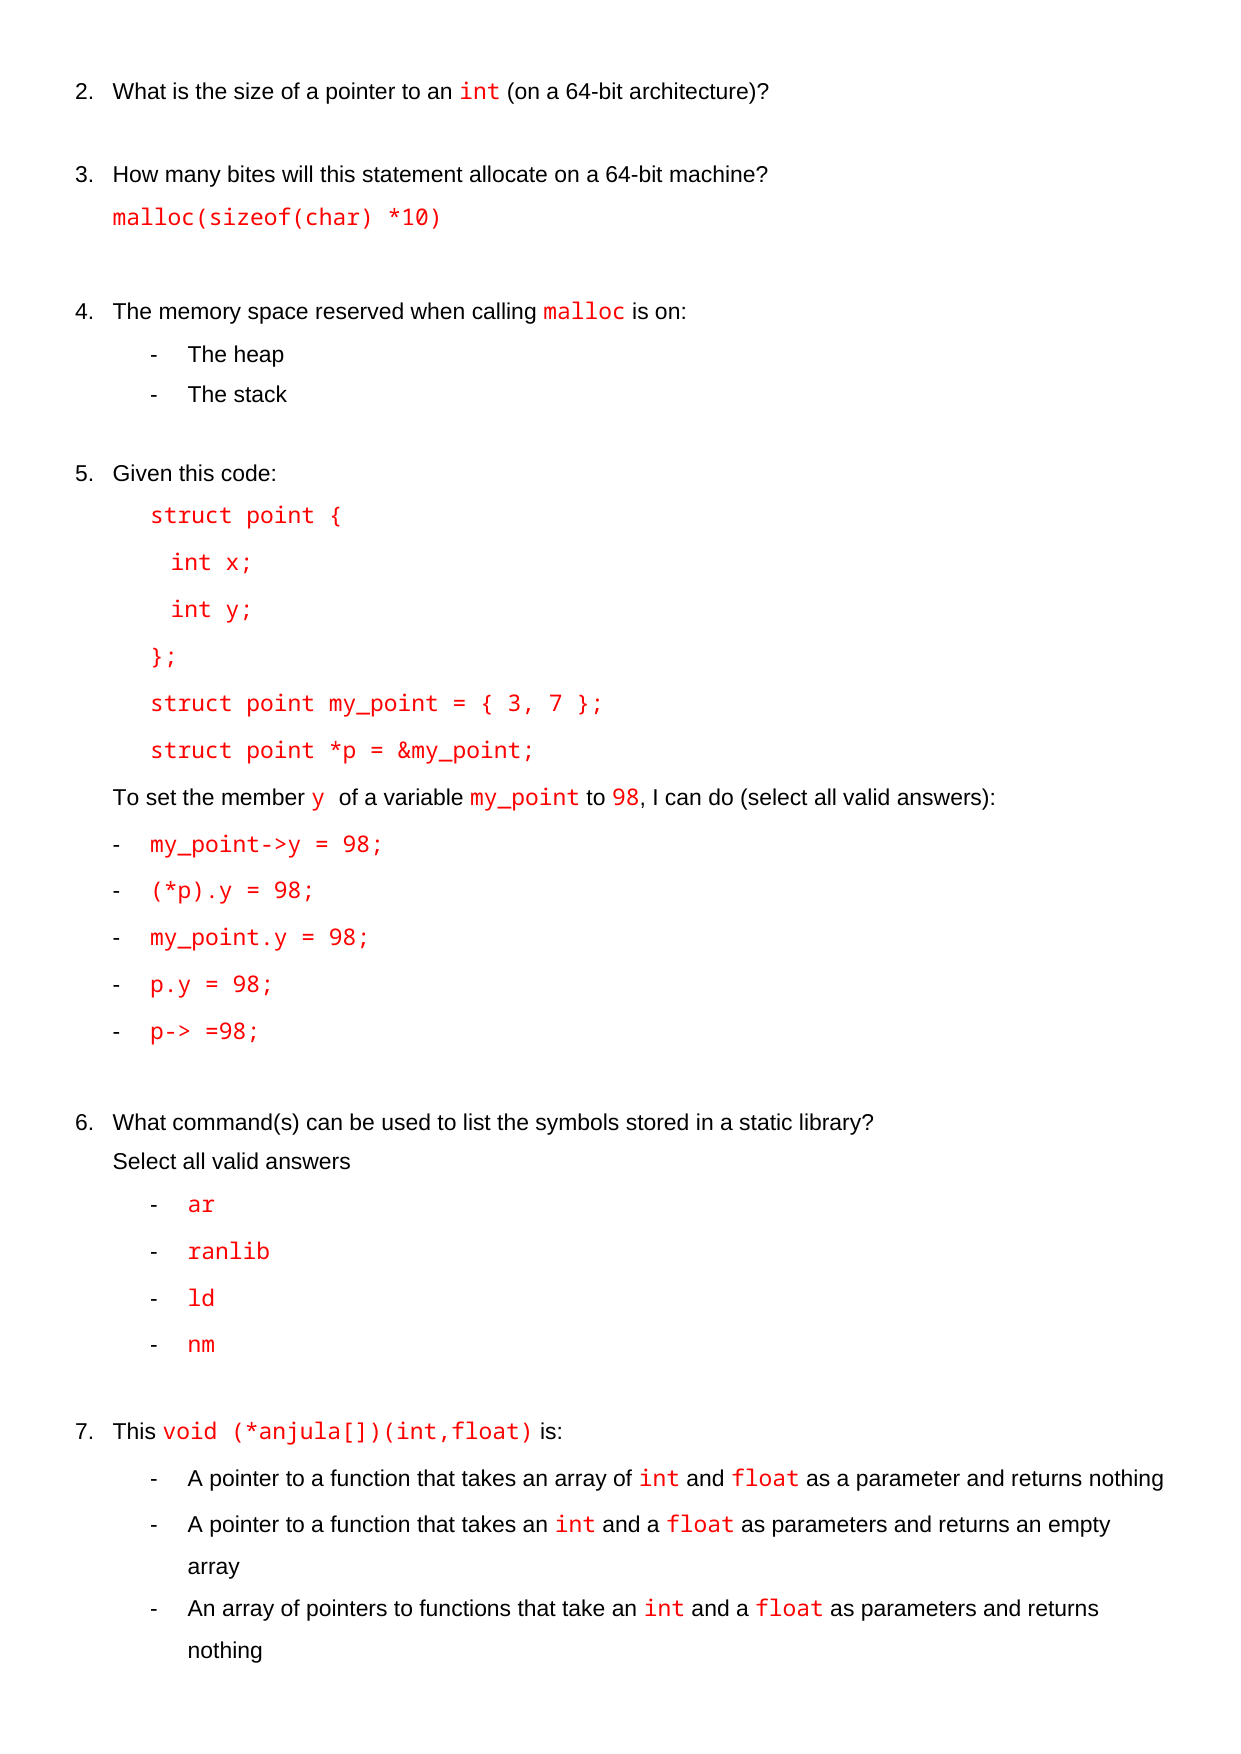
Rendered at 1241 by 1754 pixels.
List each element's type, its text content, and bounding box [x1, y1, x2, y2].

list p-> =98; [112, 1015, 1165, 1046]
list ld [150, 1281, 1165, 1313]
list How many bites will this statement allocate on a 64-bit machine? [75, 161, 1165, 188]
list A pointer to a function that takes an array of int and float as a parameter and returns nothing [150, 1462, 1165, 1493]
list What is the size of a pointer to an int (on a 64-bit architecture)? [75, 75, 1165, 106]
text malloc(sizeof(char) *10) [75, 201, 1165, 232]
text int y; [150, 593, 1165, 624]
list A pointer to a function that takes an int and a float as parameters and returns an empty array [150, 1508, 1165, 1579]
list my_point->y = 98; [112, 827, 1165, 859]
list p.y = 98; [112, 968, 1165, 999]
list nm [150, 1328, 1165, 1359]
list Select all valid answers [112, 1148, 1165, 1174]
list ar [150, 1188, 1165, 1219]
list The memory space reserved when calling malloc is on: [75, 294, 1165, 326]
text struct point { [150, 499, 1165, 531]
list ranlib [150, 1234, 1165, 1266]
list The heap [150, 341, 1165, 368]
list An array of pointers to functions that take an int and a float as parameters and returns nothing [150, 1592, 1165, 1663]
text struct point *p = &my_point; [150, 734, 1165, 765]
list This void (*anjula[])(int,float) is: [75, 1415, 1165, 1446]
text }; [150, 640, 1165, 671]
list (*p).y = 98; [112, 874, 1165, 906]
list What command(s) can be used to list the symbols stored in a static library? [75, 1109, 1165, 1135]
text int x; [150, 546, 1165, 577]
list The stack [150, 381, 1165, 407]
text To set the member y of a variable my_point to 98, I can do (select all valid answers): [112, 781, 1165, 812]
list Given this code: [75, 460, 1165, 486]
text struct point my_point = { 3, 7 }; [150, 687, 1165, 718]
list my_point.y = 98; [112, 921, 1165, 952]
